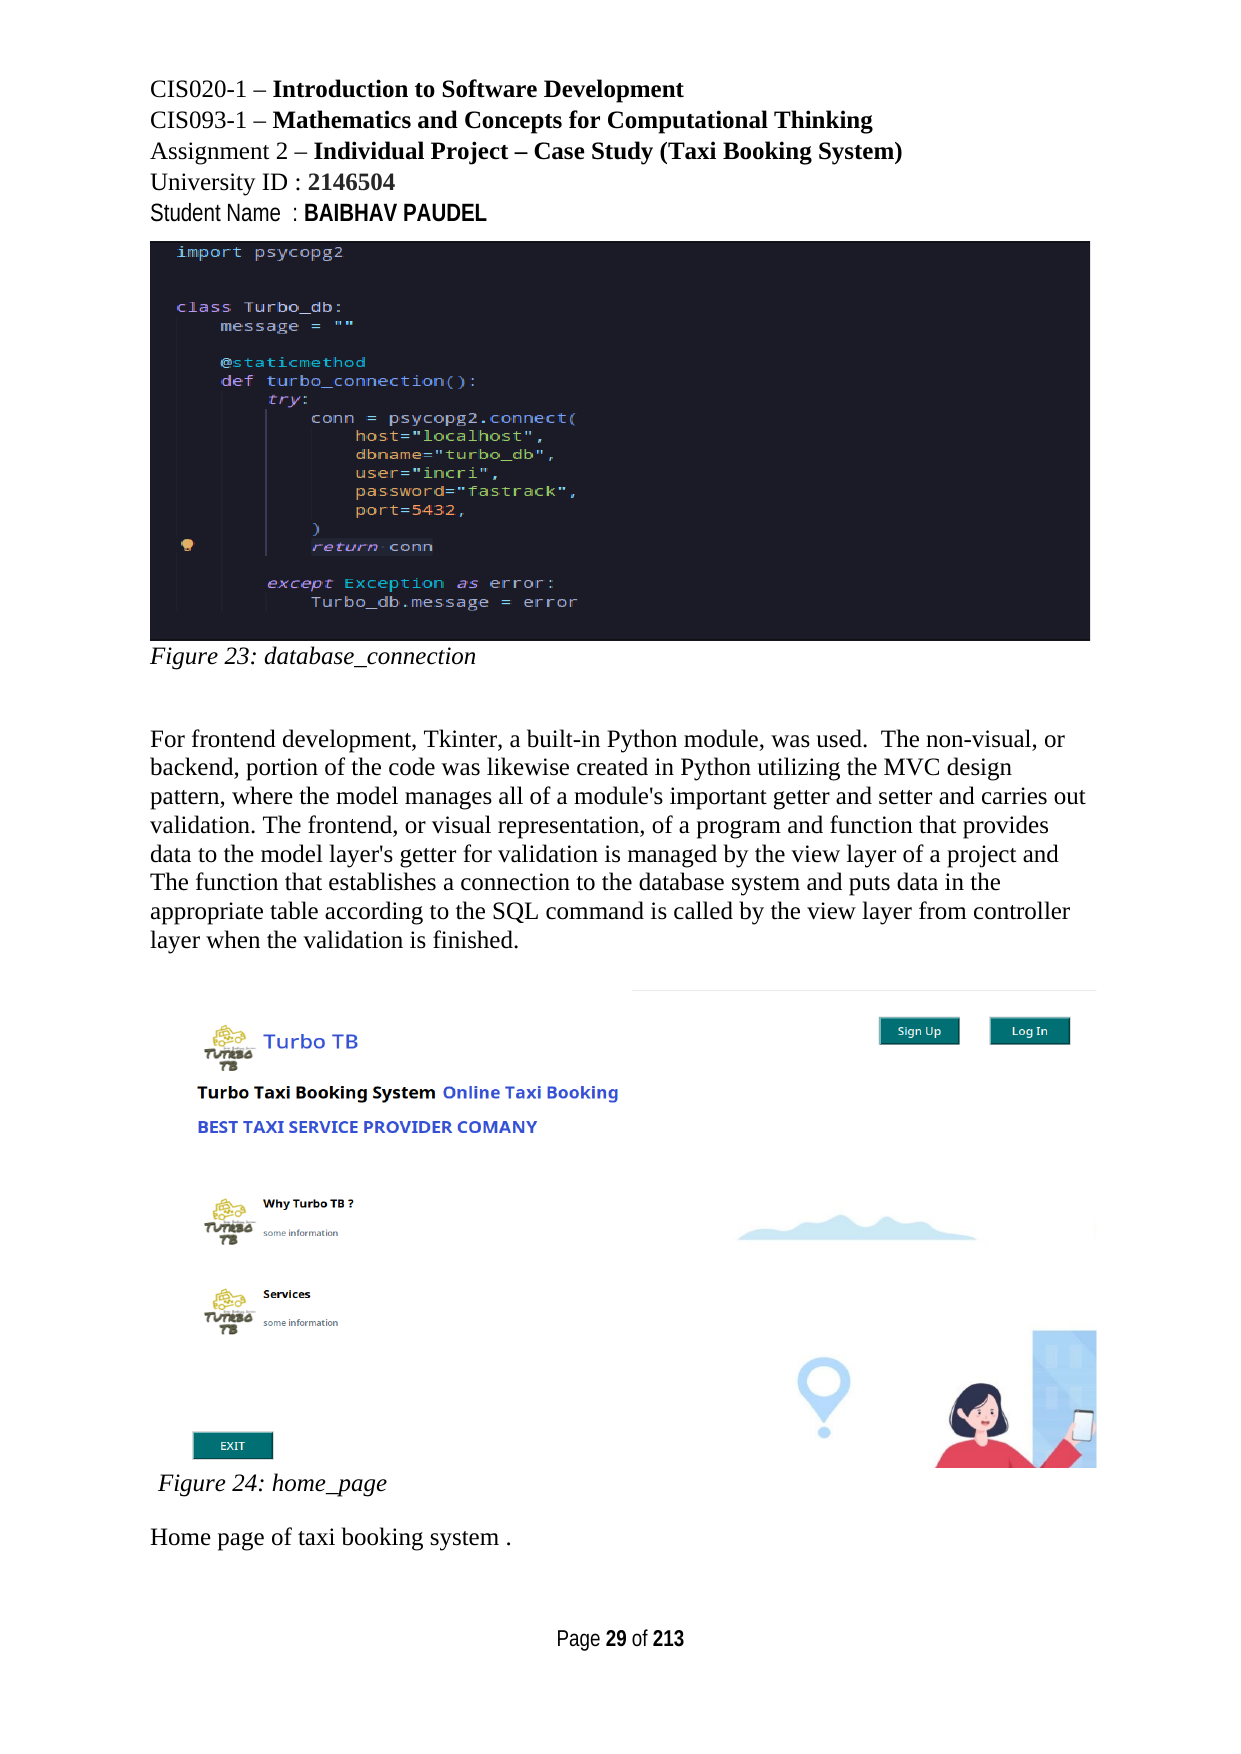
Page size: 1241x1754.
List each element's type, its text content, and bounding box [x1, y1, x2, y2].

picture [157, 990, 1098, 1468]
text For frontend development, Tkinter, a built-in Python module, was used. The non-visual, or backend, portion of the code was likewise created in Python utilizing the MVC design pattern, where the model manages all of a module's important getter and setter and carries out validation. The frontend, or visual representation, of a program and function that provides data to the model layer's getter for validation is managed by the view layer of a project and The function that establishes a connection to the database system and puts data in the appropriate table according to the SQL command is called by the view layer from controller layer when the validation is finished. [150, 724, 1090, 954]
picture [150, 241, 1091, 641]
